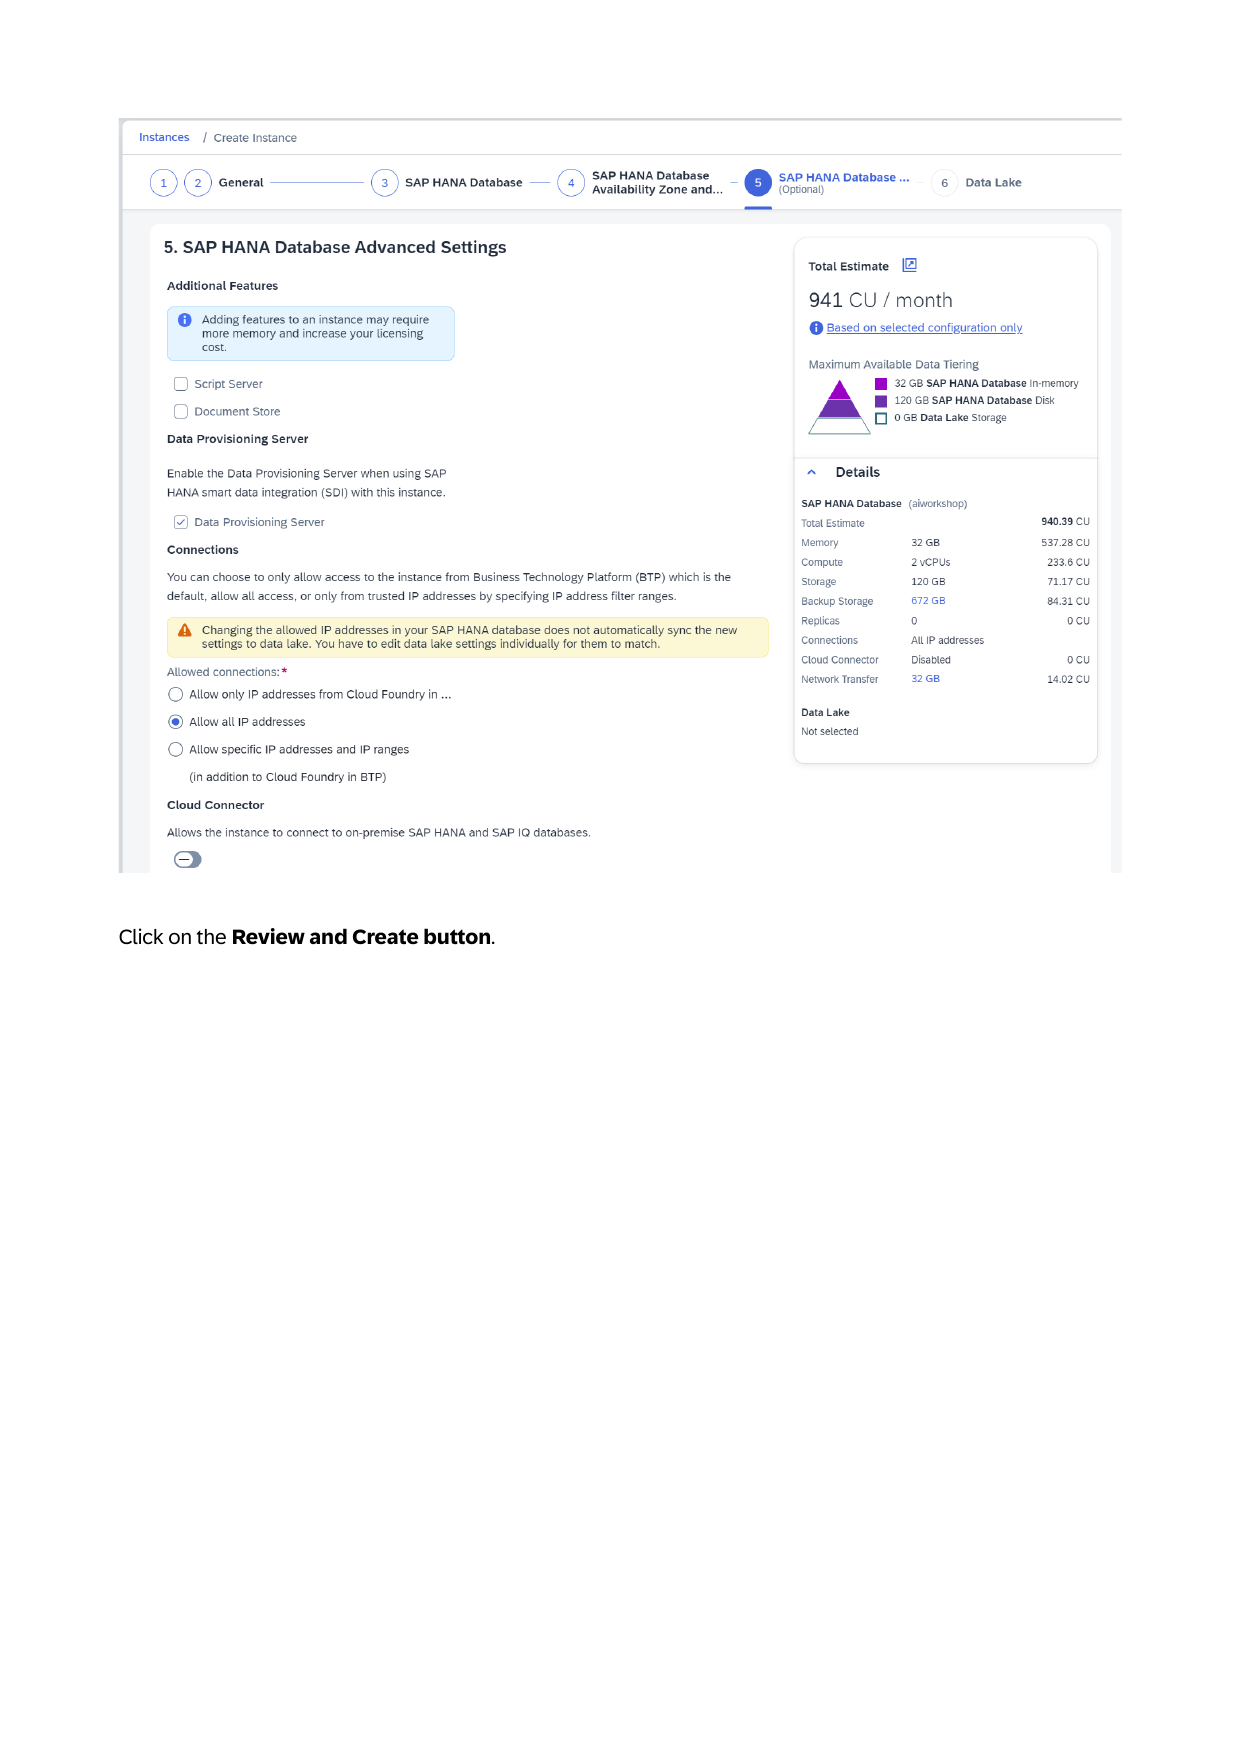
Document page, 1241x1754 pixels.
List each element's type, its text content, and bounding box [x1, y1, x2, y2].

picture [118, 118, 1122, 873]
text Click on the Review and Create button. [118, 925, 1122, 949]
